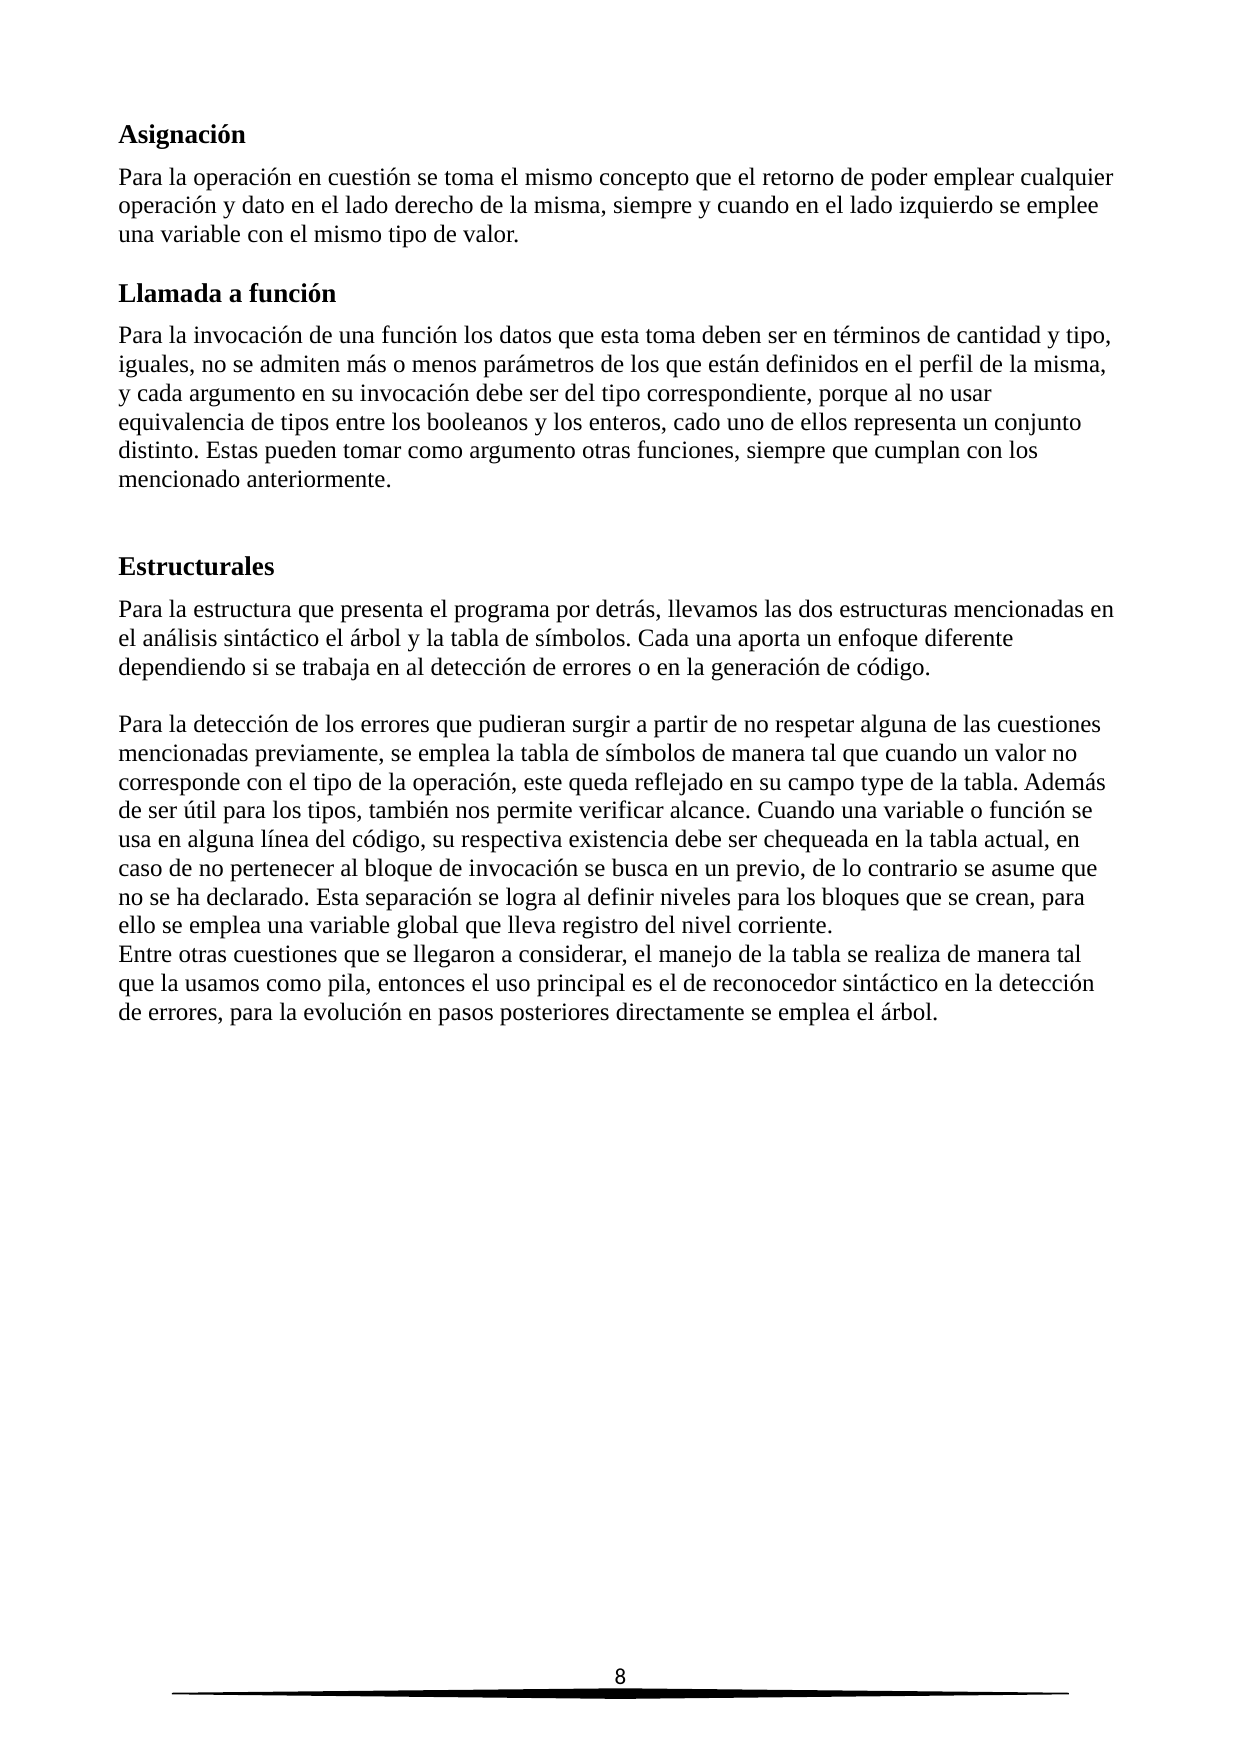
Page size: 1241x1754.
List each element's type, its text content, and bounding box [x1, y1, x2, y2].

text Para la invocación de una función los datos que esta toma deben ser en términos de cantidad y tipo, iguales, no se admiten más o menos parámetros de los que están definidos en el perfil de la misma, y cada argumento en su invocación debe ser del tipo correspondiente, porque al no usar equivalencia de tipos entre los booleanos y los enteros, cado uno de ellos representa un conjunto distinto. Estas pueden tomar como argumento otras funciones, siempre que cumplan con los mencionado anteriormente. [118, 320, 1122, 493]
text Asignación [118, 118, 1122, 149]
text Estructurales [118, 550, 1122, 582]
text Para la estructura que presenta el programa por detrás, llevamos las dos estructuras mencionadas en el análisis sintáctico el árbol y la tabla de símbolos. Cada una aporta un enfoque diferente dependiendo si se trabaja en al detección de errores o en la generación de código. [118, 594, 1122, 680]
text Para la operación en cuestión se toma el mismo concepto que el retorno de poder emplear cualquier operación y dato en el lado derecho de la misma, siempre y cuando en el lado izquierdo se emplee una variable con el mismo tipo de valor. [118, 162, 1122, 248]
text Para la detección de los errores que pudieran surgir a partir de no respetar alguna de las cuestiones mencionadas previamente, se emplea la tabla de símbolos de manera tal que cuando un valor no corresponde con el tipo de la operación, este queda reflejado en su campo type de la tabla. Además de ser útil para los tipos, también nos permite verificar alcance. Cuando una variable o función se usa en alguna línea del código, su respectiva existencia debe ser chequeada en la tabla actual, en caso de no pertenecer al bloque de invocación se busca en un previo, de lo contrario se asume que no se ha declarado. Esta separación se logra al definir niveles para los bloques que se crean, para ello se emplea una variable global que lleva registro del nivel corriente. [118, 709, 1122, 939]
text Entre otras cuestiones que se llegaron a considerar, el manejo de la tabla se realiza de manera tal que la usamos como pila, entonces el uso principal es el de reconocedor sintáctico en la detección de errores, para la evolución en pasos posteriores directamente se emplea el árbol. [118, 939, 1122, 1025]
text Llamada a función [118, 277, 1122, 308]
